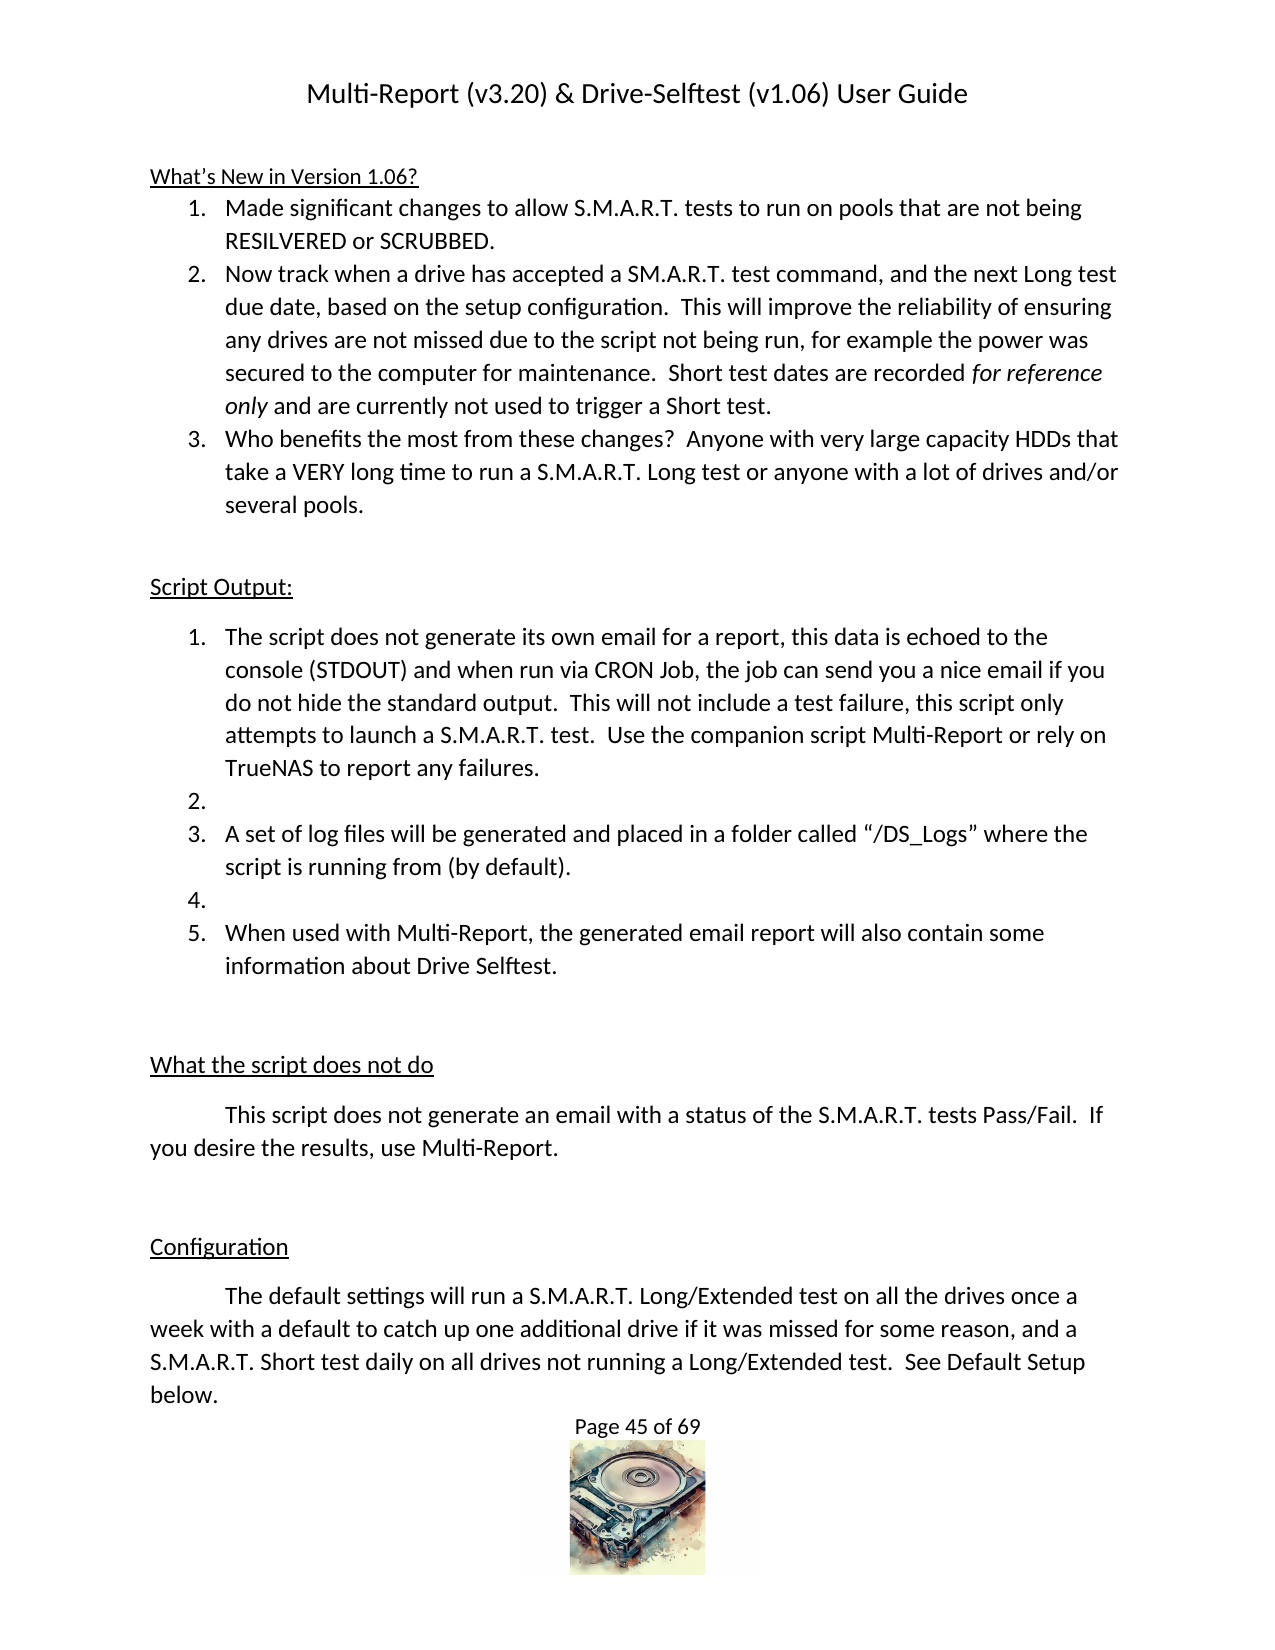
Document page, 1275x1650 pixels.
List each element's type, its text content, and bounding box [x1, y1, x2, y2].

text Configuration [150, 1231, 1125, 1261]
list Who benefits the most from these changes? Anyone with very large capacity HDDs that take a VERY long time to run a S.M.A.R.T. Long test or anyone with a lot of drives and/or several pools. [187, 423, 1125, 519]
text Script Output: [150, 571, 1125, 602]
text The default settings will run a S.M.A.R.T. Long/Extended test on all the drives once a week with a default to catch up one additional drive if it was missed for some reason, and a S.M.A.R.T. Short test daily on all drives not running a Long/Extended test. See Default Setup below. [150, 1280, 1125, 1410]
list When used with Multi-Report, the generated email report will also contain some information about Drive Selftest. [187, 917, 1125, 981]
list A set of log files will be generated and placed in a folder called “/DS_Logs” where the script is running from (by default). [187, 818, 1125, 882]
picture [517, 1440, 758, 1575]
list The script does not generate its own email for a report, this data is echoed to the console (STDOUT) and when run via CRON Job, the job can send you a nice email if you do not hide the standard output. This will not include a test failure, this script only attempts to launch a S.M.A.R.T. test. Use the companion script Multi-Report or rely on TrueNAS to report any failures. [187, 621, 1125, 783]
list Made significant changes to allow S.M.A.R.T. tests to run on pools that are not being RESILVERED or SCRUBBED. [187, 192, 1125, 256]
list Now track when a drive has accepted a SM.A.R.T. test command, and the next Long test due date, based on the setup configuration. This will improve the reliability of ensuring any drives are not missed due to the script not being run, for example the power was secured to the computer for maintenance. Short test dates are recorded for reference only and are currently not used to trigger a Short test. [187, 258, 1125, 421]
text This script does not generate an email with a status of the S.M.A.R.T. tests Pass/Fail. If you desire the results, use Multi-Report. [150, 1099, 1125, 1162]
text What the script does not do [150, 1049, 1125, 1080]
subtitle What’s New in Version 1.06? [150, 162, 1125, 190]
